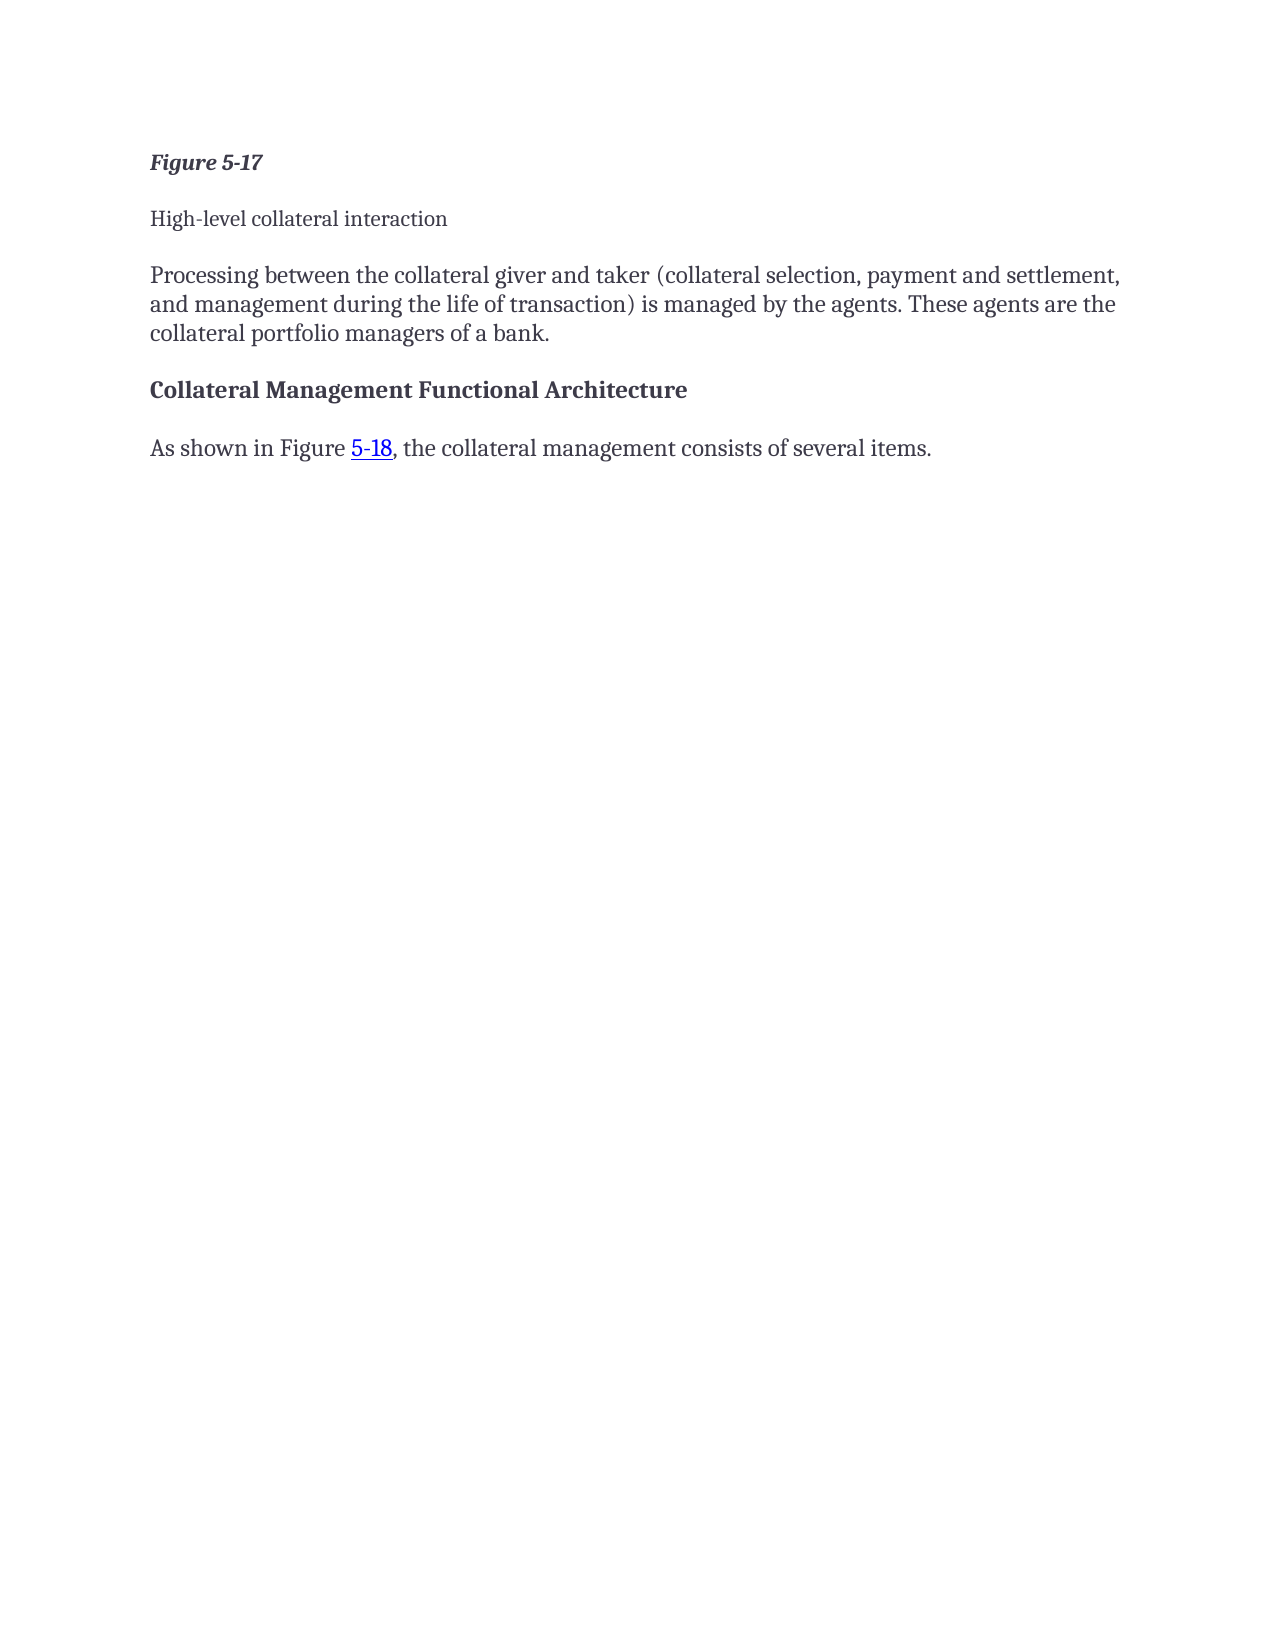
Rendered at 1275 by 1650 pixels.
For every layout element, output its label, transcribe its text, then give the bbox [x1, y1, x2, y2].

text Collateral Management Functional Architecture [150, 376, 1125, 405]
text Figure 5-17 [150, 150, 1125, 176]
text High-level collateral interaction [150, 206, 1125, 232]
text As shown in Figure 5-18, the collateral management consists of several items. [150, 434, 1125, 463]
text Processing between the collateral giver and taker (collateral selection, payment and settlement, and management during the life of transaction) is managed by the agents. These agents are the collateral portfolio managers of a bank. [150, 261, 1125, 347]
